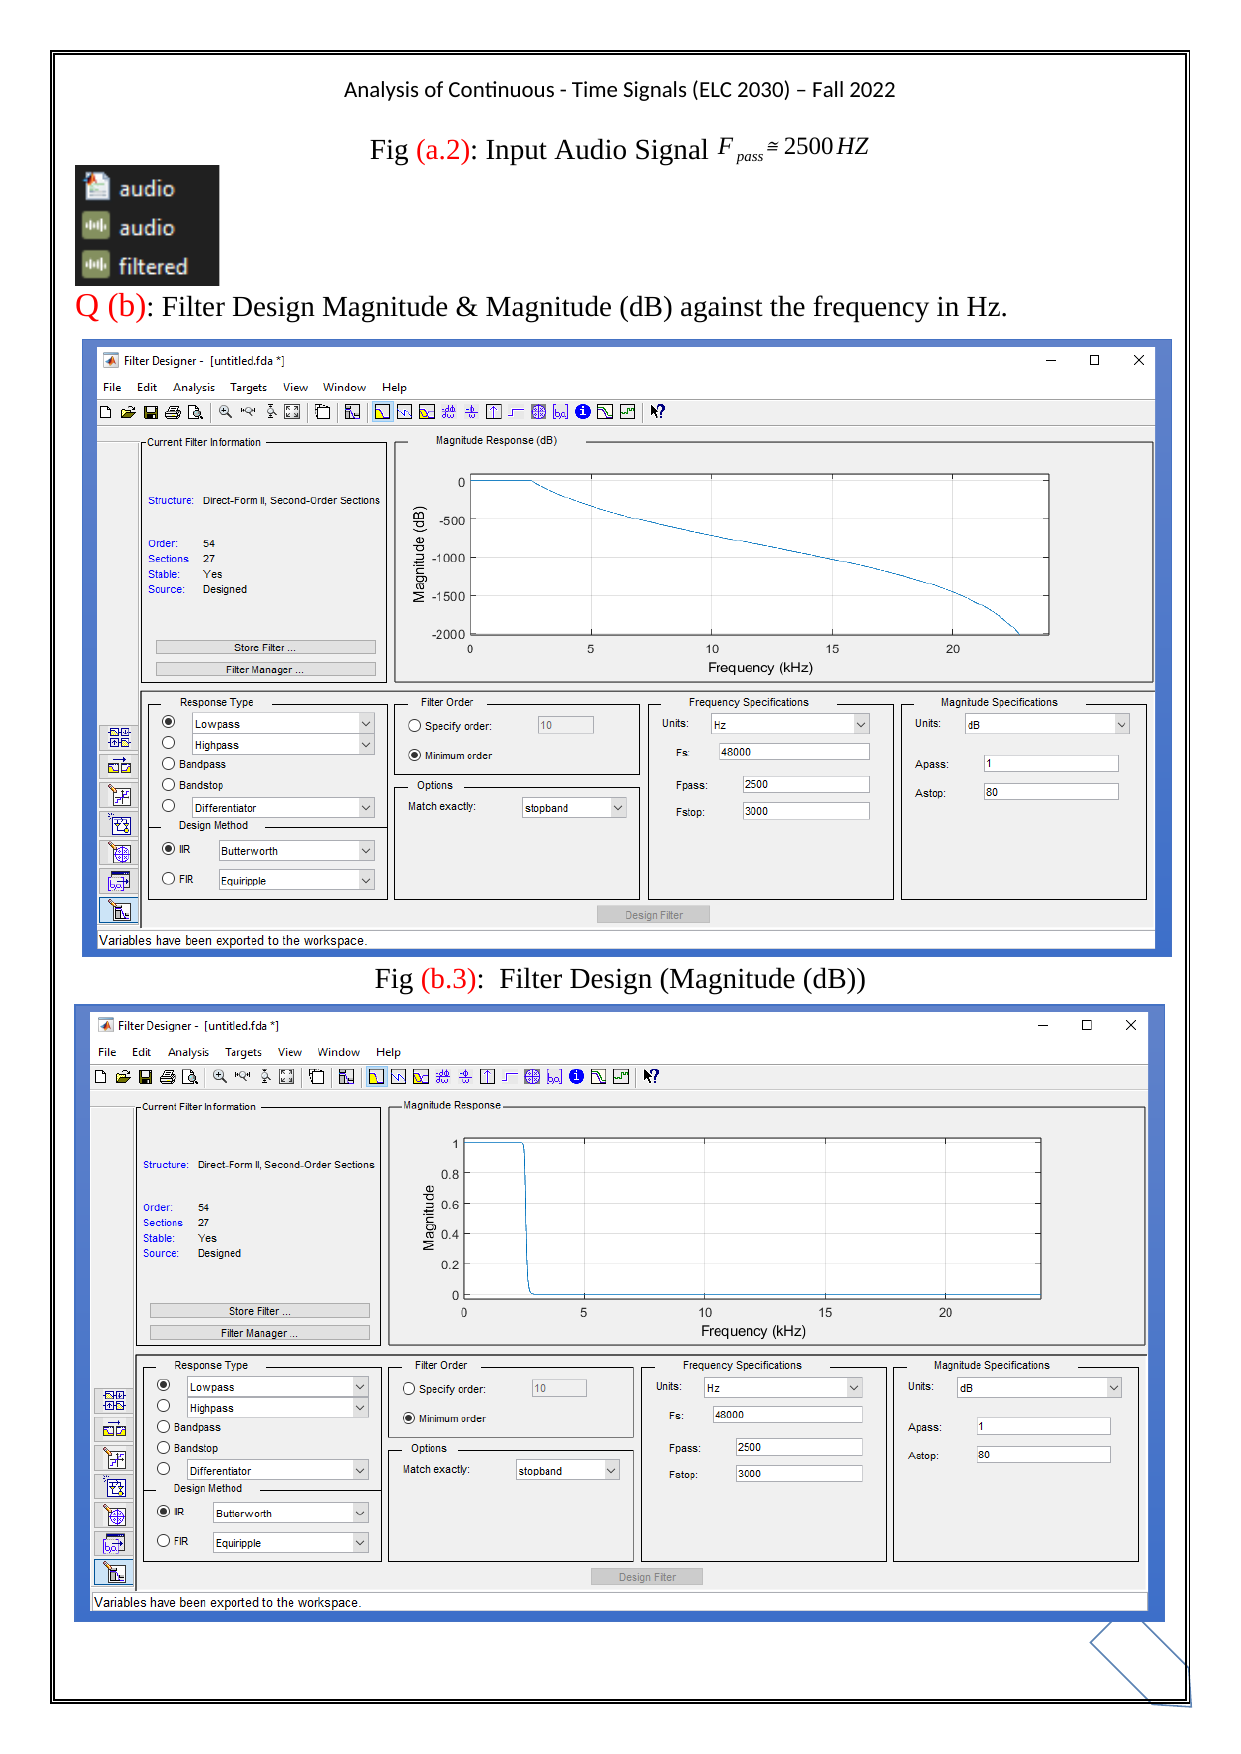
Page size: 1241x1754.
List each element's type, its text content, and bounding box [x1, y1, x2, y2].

picture [97, 347, 1156, 949]
text Fig (a.2): Input Audio Signal [75, 132, 1165, 165]
text Fig (b.3): Filter Design (Magnitude (dB)) [75, 961, 1165, 995]
picture [75, 165, 220, 286]
text Q (b): Filter Design Magnitude & Magnitude (dB) against the frequency in Hz. [75, 286, 1165, 324]
picture [90, 1012, 1149, 1611]
